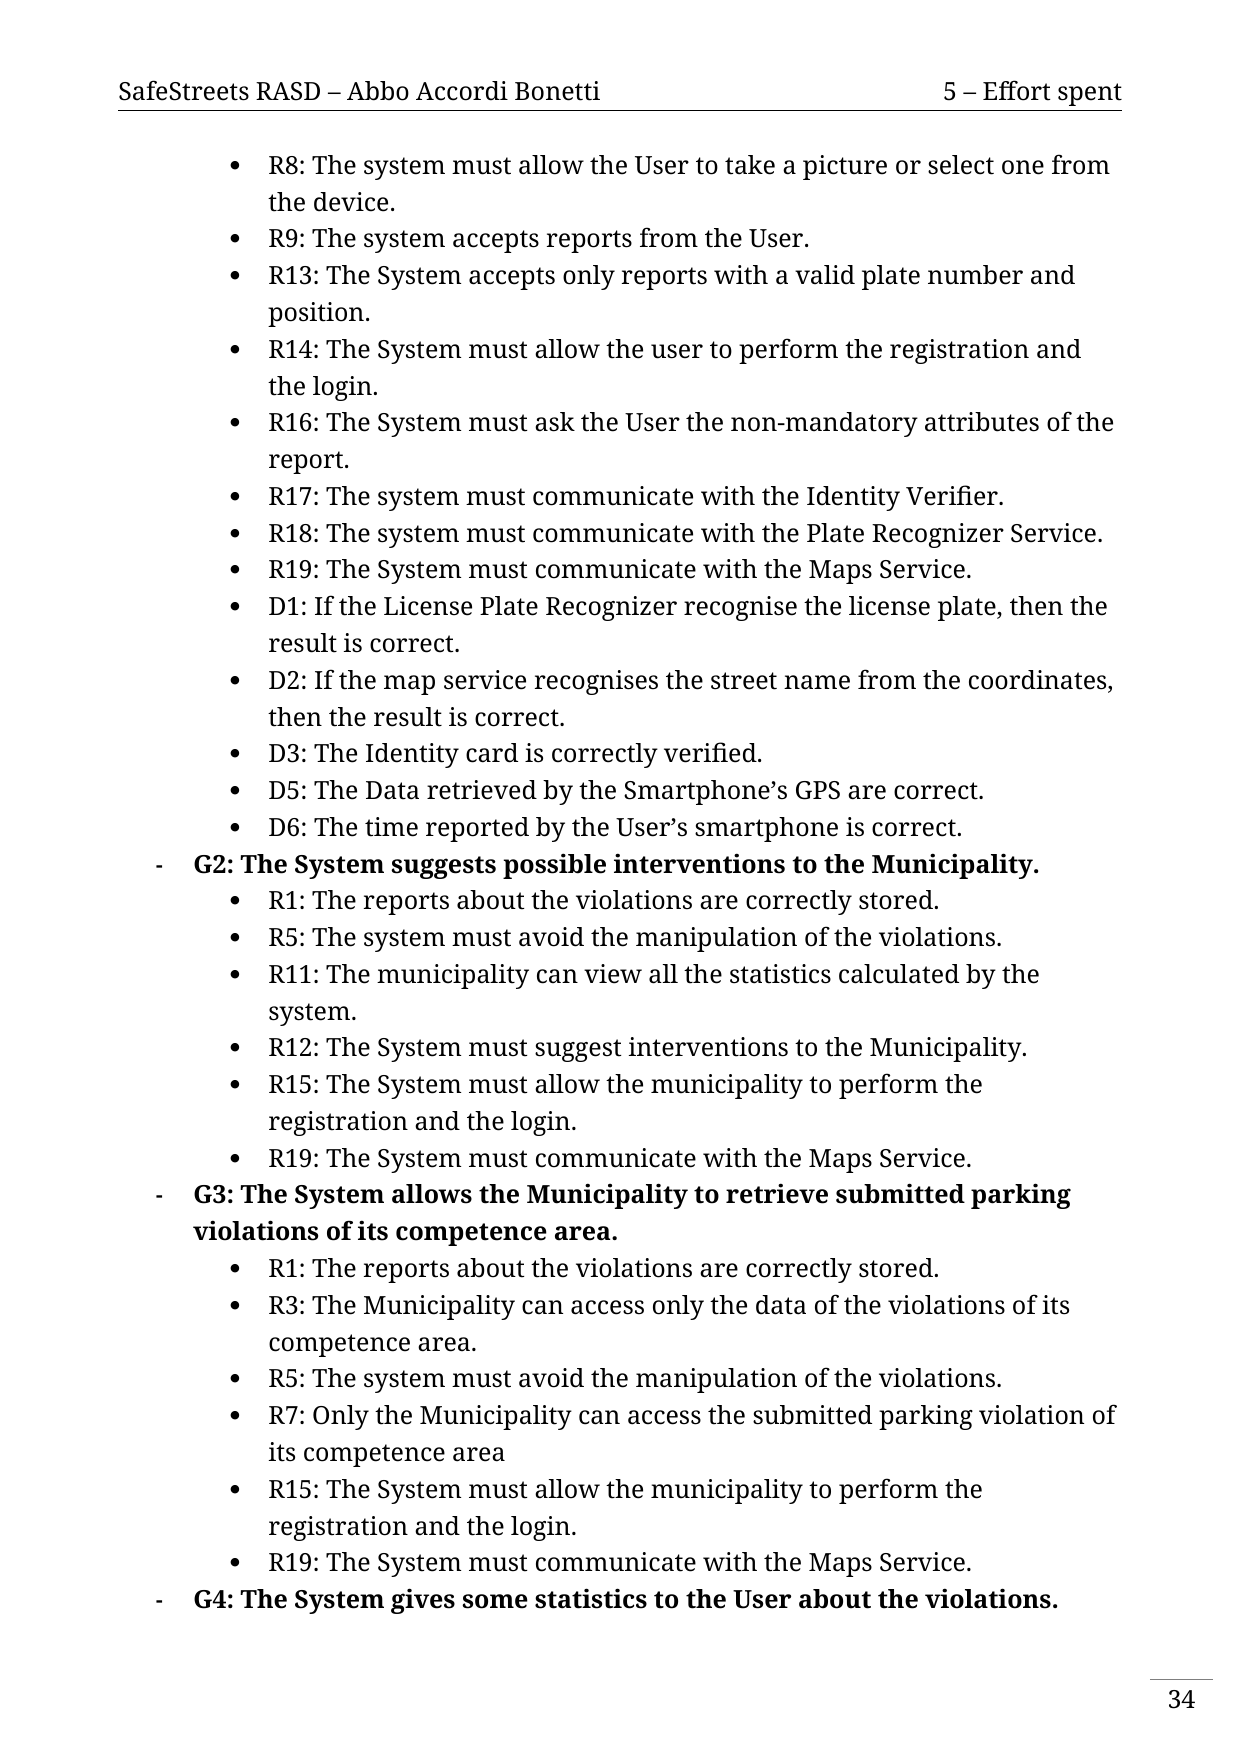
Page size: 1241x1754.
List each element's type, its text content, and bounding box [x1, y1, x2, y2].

list R5: The system must avoid the manipulation of the violations. [231, 1361, 1122, 1395]
list R12: The System must suggest interventions to the Municipality. [231, 1030, 1122, 1064]
list D1: If the License Plate Recognizer recognise the license plate, then the result is correct. [231, 589, 1122, 660]
list R5: The system must avoid the manipulation of the violations. [231, 920, 1122, 954]
list R11: The municipality can view all the statistics calculated by the system. [231, 957, 1122, 1027]
list R18: The system must communicate with the Plate Recognizer Service. [231, 515, 1122, 549]
list R13: The System accepts only reports with a valid plate number and position. [231, 258, 1122, 329]
list R15: The System must allow the municipality to perform the registration and the login. [231, 1471, 1122, 1542]
list R3: The Municipality can access only the data of the violations of its competence area. [231, 1287, 1122, 1358]
list R19: The System must communicate with the Maps Service. [231, 552, 1122, 586]
list D3: The Identity card is correctly verified. [231, 736, 1122, 770]
list R19: The System must communicate with the Maps Service. [231, 1140, 1122, 1174]
list R1: The reports about the violations are correctly stored. [231, 1251, 1122, 1285]
list D5: The Data retrieved by the Smartphone’s GPS are correct. [231, 773, 1122, 807]
list R16: The System must ask the User the non-mandatory attributes of the report. [231, 405, 1122, 476]
list R9: The system accepts reports from the User. [231, 221, 1122, 255]
list G3: The System allows the Municipality to retrieve submitted parking violations of its competence area. [156, 1177, 1122, 1248]
list G4: The System gives some statistics to the User about the violations. [156, 1582, 1122, 1616]
list G2: The System suggests possible interventions to the Municipality. [156, 846, 1122, 880]
list D6: The time reported by the User’s smartphone is correct. [231, 809, 1122, 843]
list D2: If the map service recognises the street name from the coordinates, then the result is correct. [231, 662, 1122, 733]
list R7: Only the Municipality can access the submitted parking violation of its competence area [231, 1398, 1122, 1469]
list R14: The System must allow the user to perform the registration and the login. [231, 331, 1122, 402]
list R1: The reports about the violations are correctly stored. [231, 883, 1122, 917]
list R8: The system must allow the User to take a picture or select one from the device. [231, 148, 1122, 218]
list R19: The System must communicate with the Maps Service. [231, 1545, 1122, 1579]
list R17: The system must communicate with the Identity Verifier. [231, 478, 1122, 513]
list R15: The System must allow the municipality to perform the registration and the login. [231, 1067, 1122, 1138]
